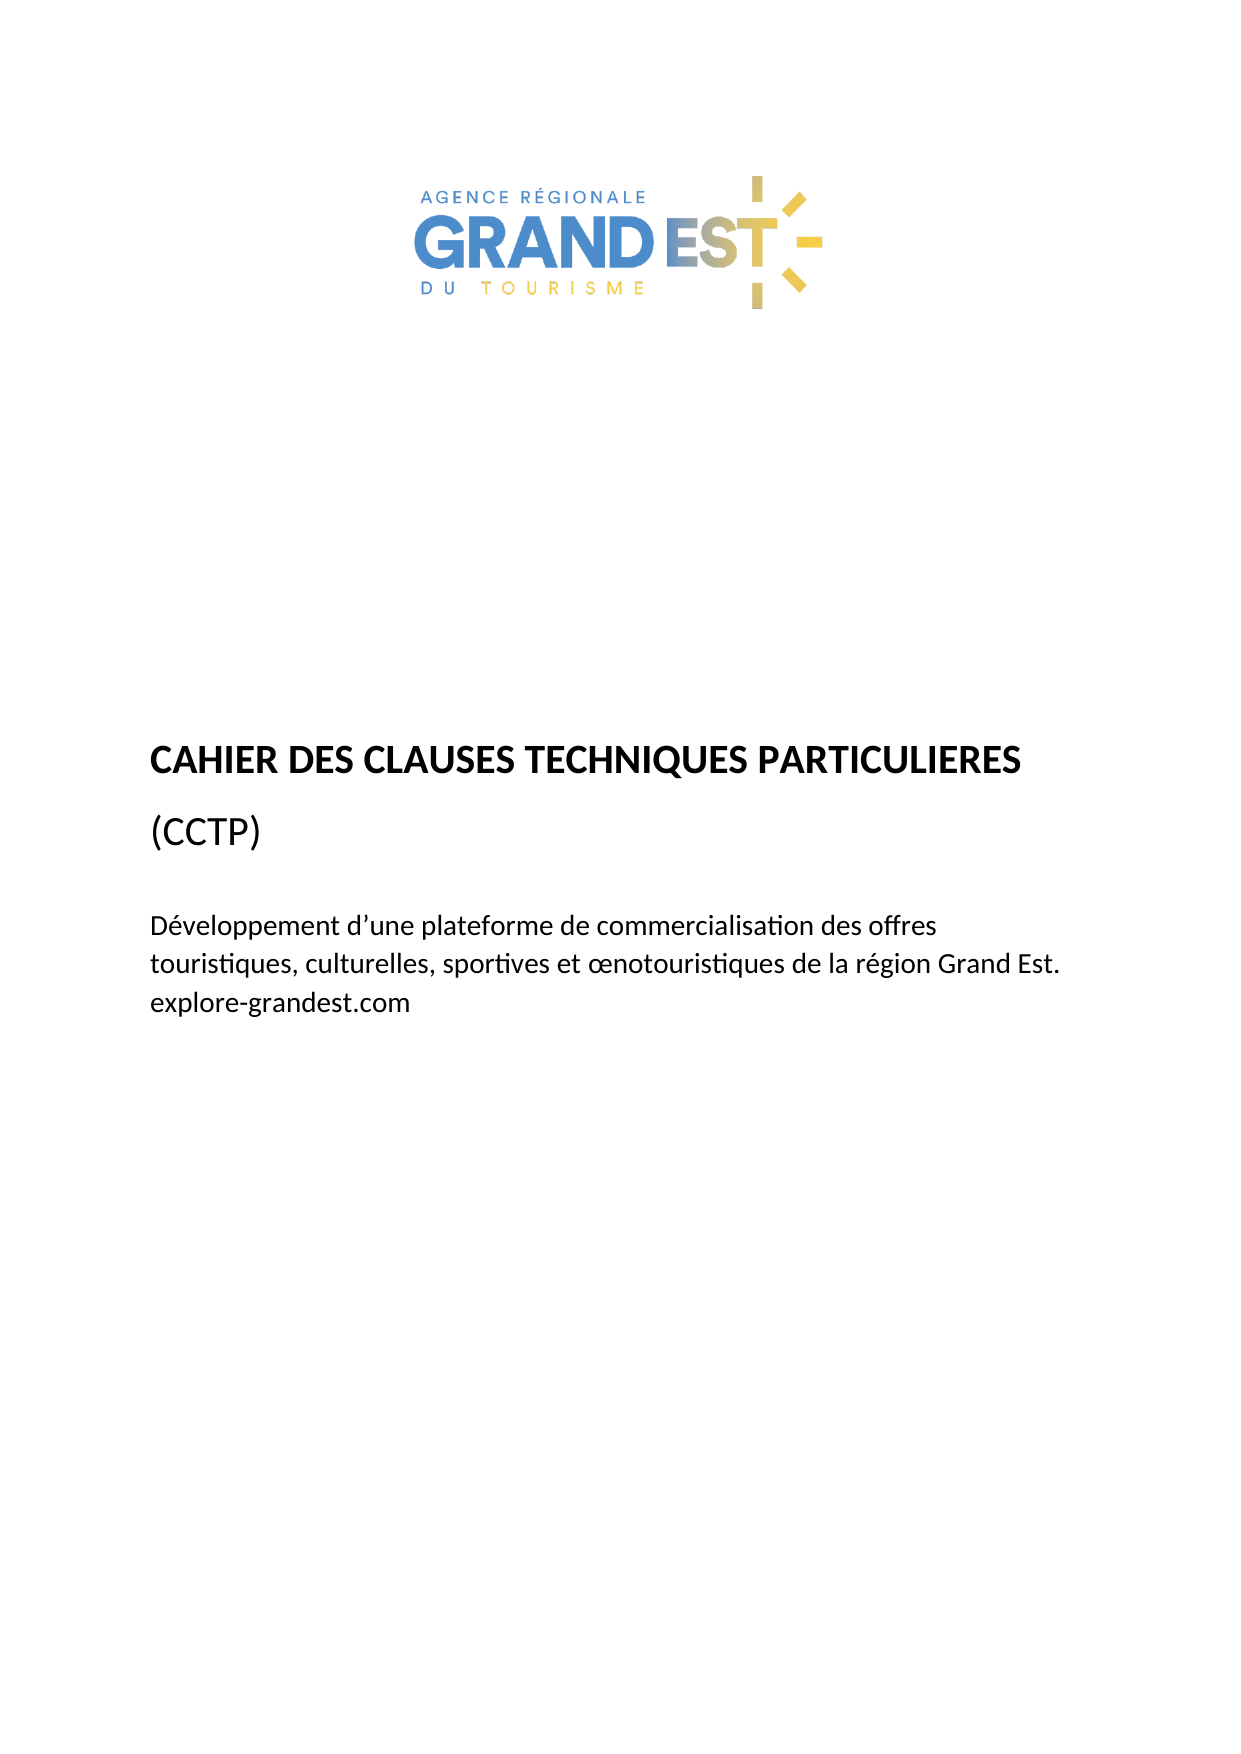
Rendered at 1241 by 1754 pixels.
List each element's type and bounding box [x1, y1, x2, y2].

picture [391, 150, 849, 335]
